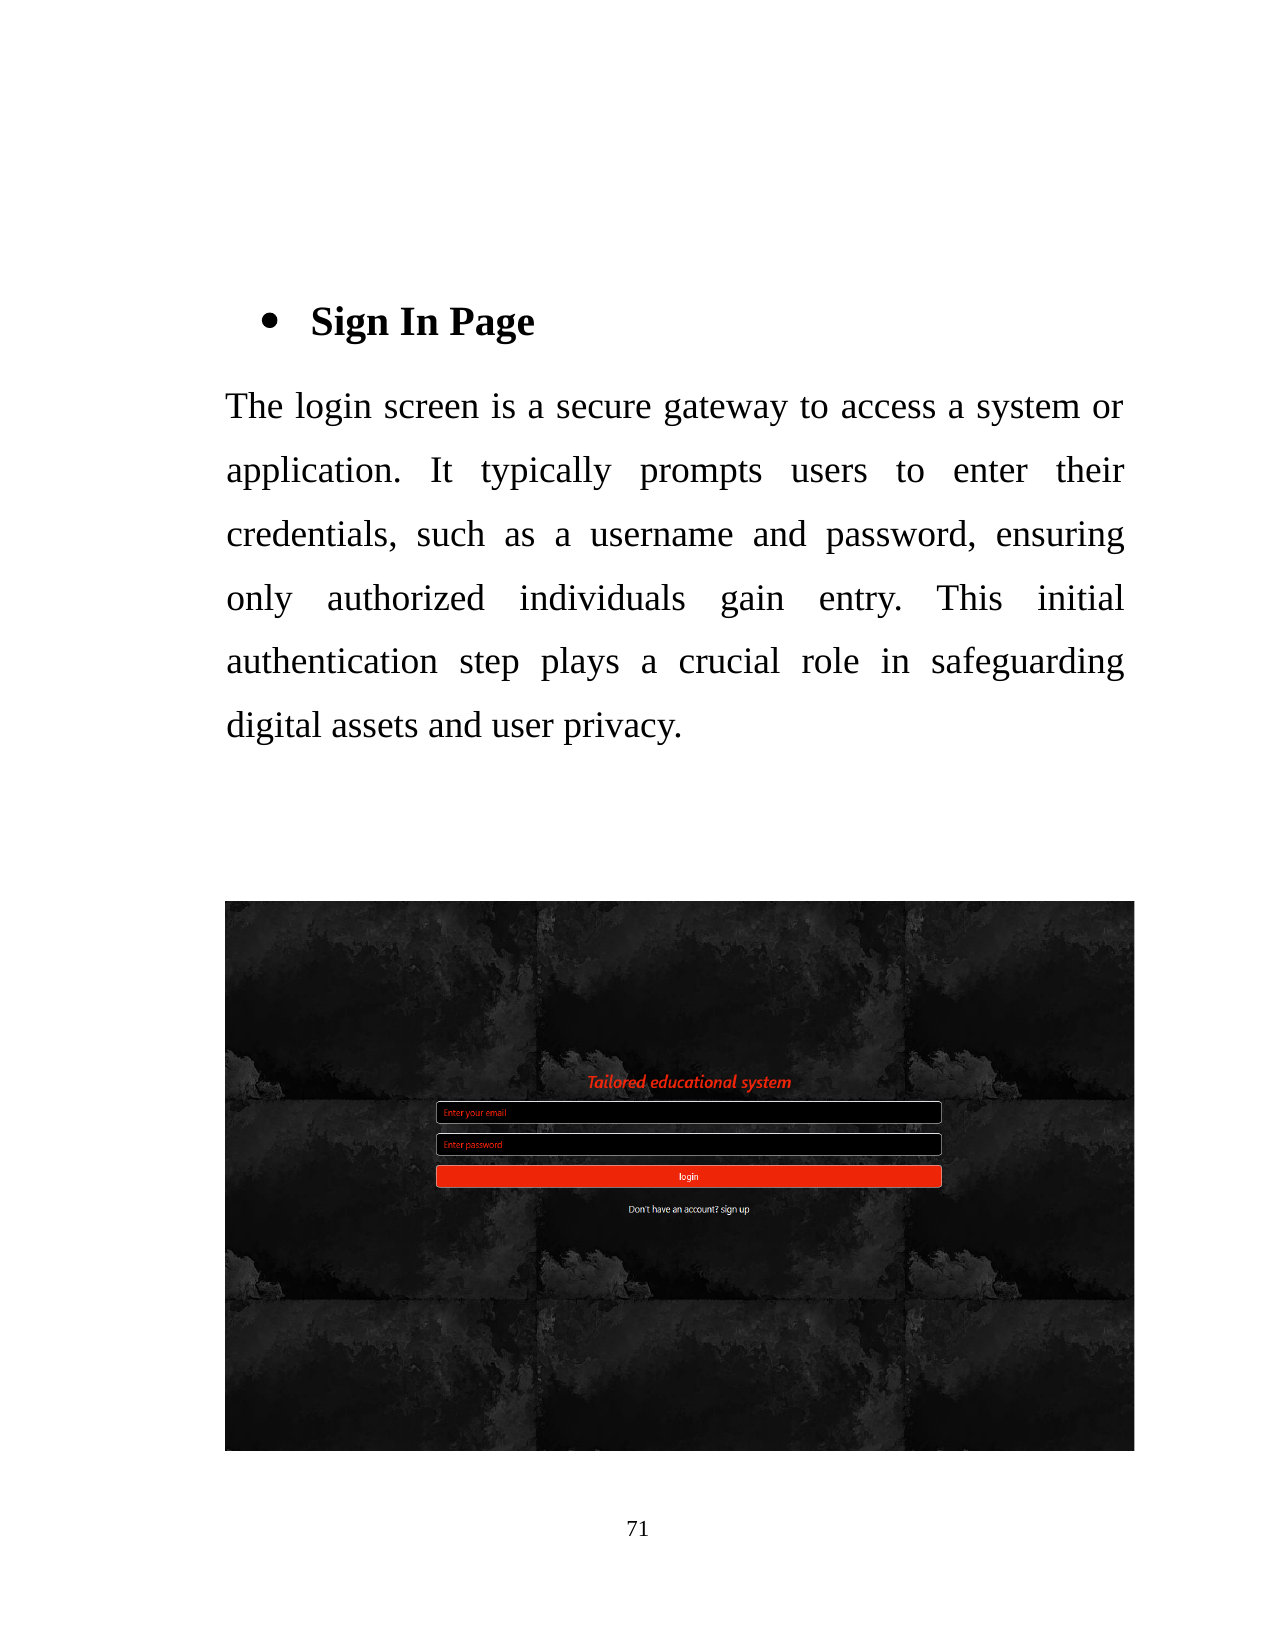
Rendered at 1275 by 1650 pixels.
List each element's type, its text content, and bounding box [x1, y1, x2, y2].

list Sign In Page [262, 296, 1126, 344]
picture [225, 901, 1135, 1451]
text The login screen is a secure gateway to access a system or application. It typically prompts users to enter their credentials, such as a username and password, ensuring only authorized individuals gain entry. This initial authentication step plays a crucial role in safeguarding digital assets and user privacy. [225, 384, 1126, 746]
